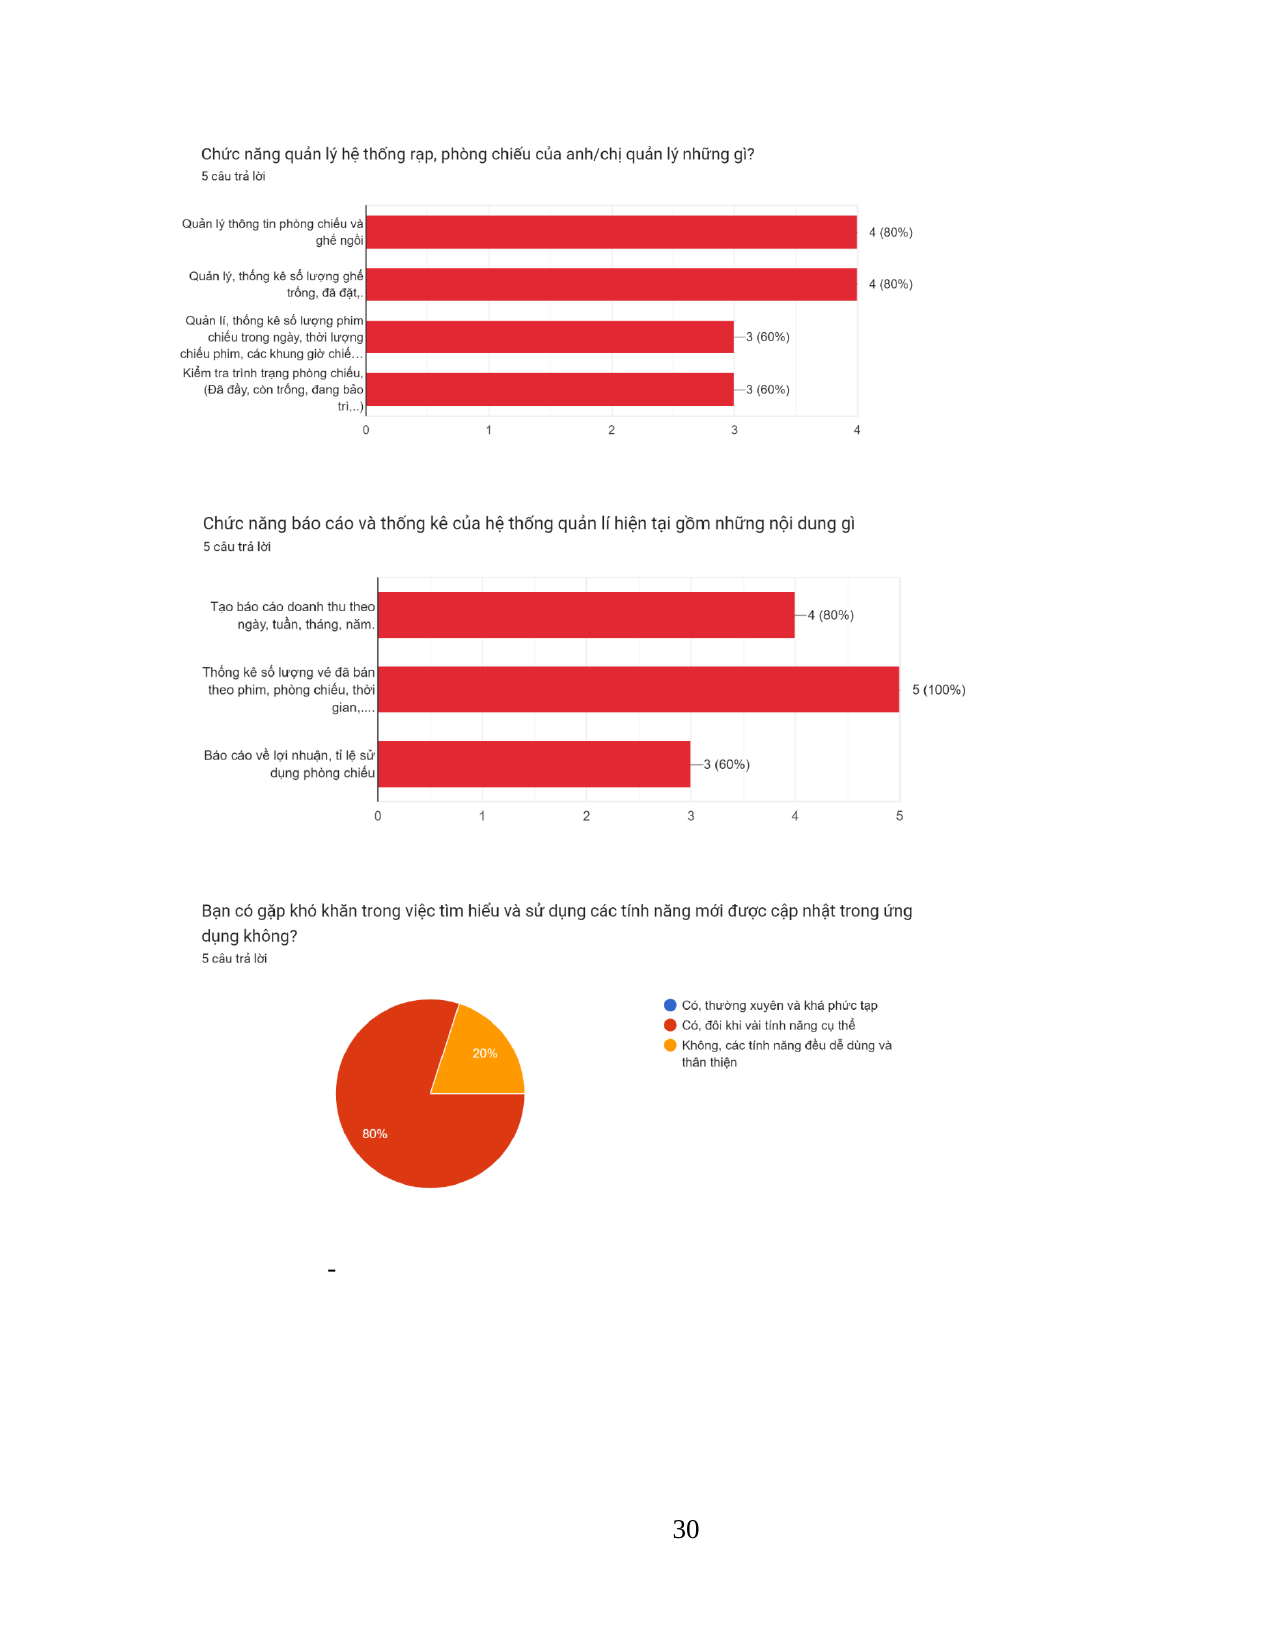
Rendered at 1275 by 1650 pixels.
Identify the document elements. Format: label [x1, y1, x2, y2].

picture [177, 485, 980, 867]
picture [177, 118, 933, 478]
picture [177, 874, 947, 1224]
